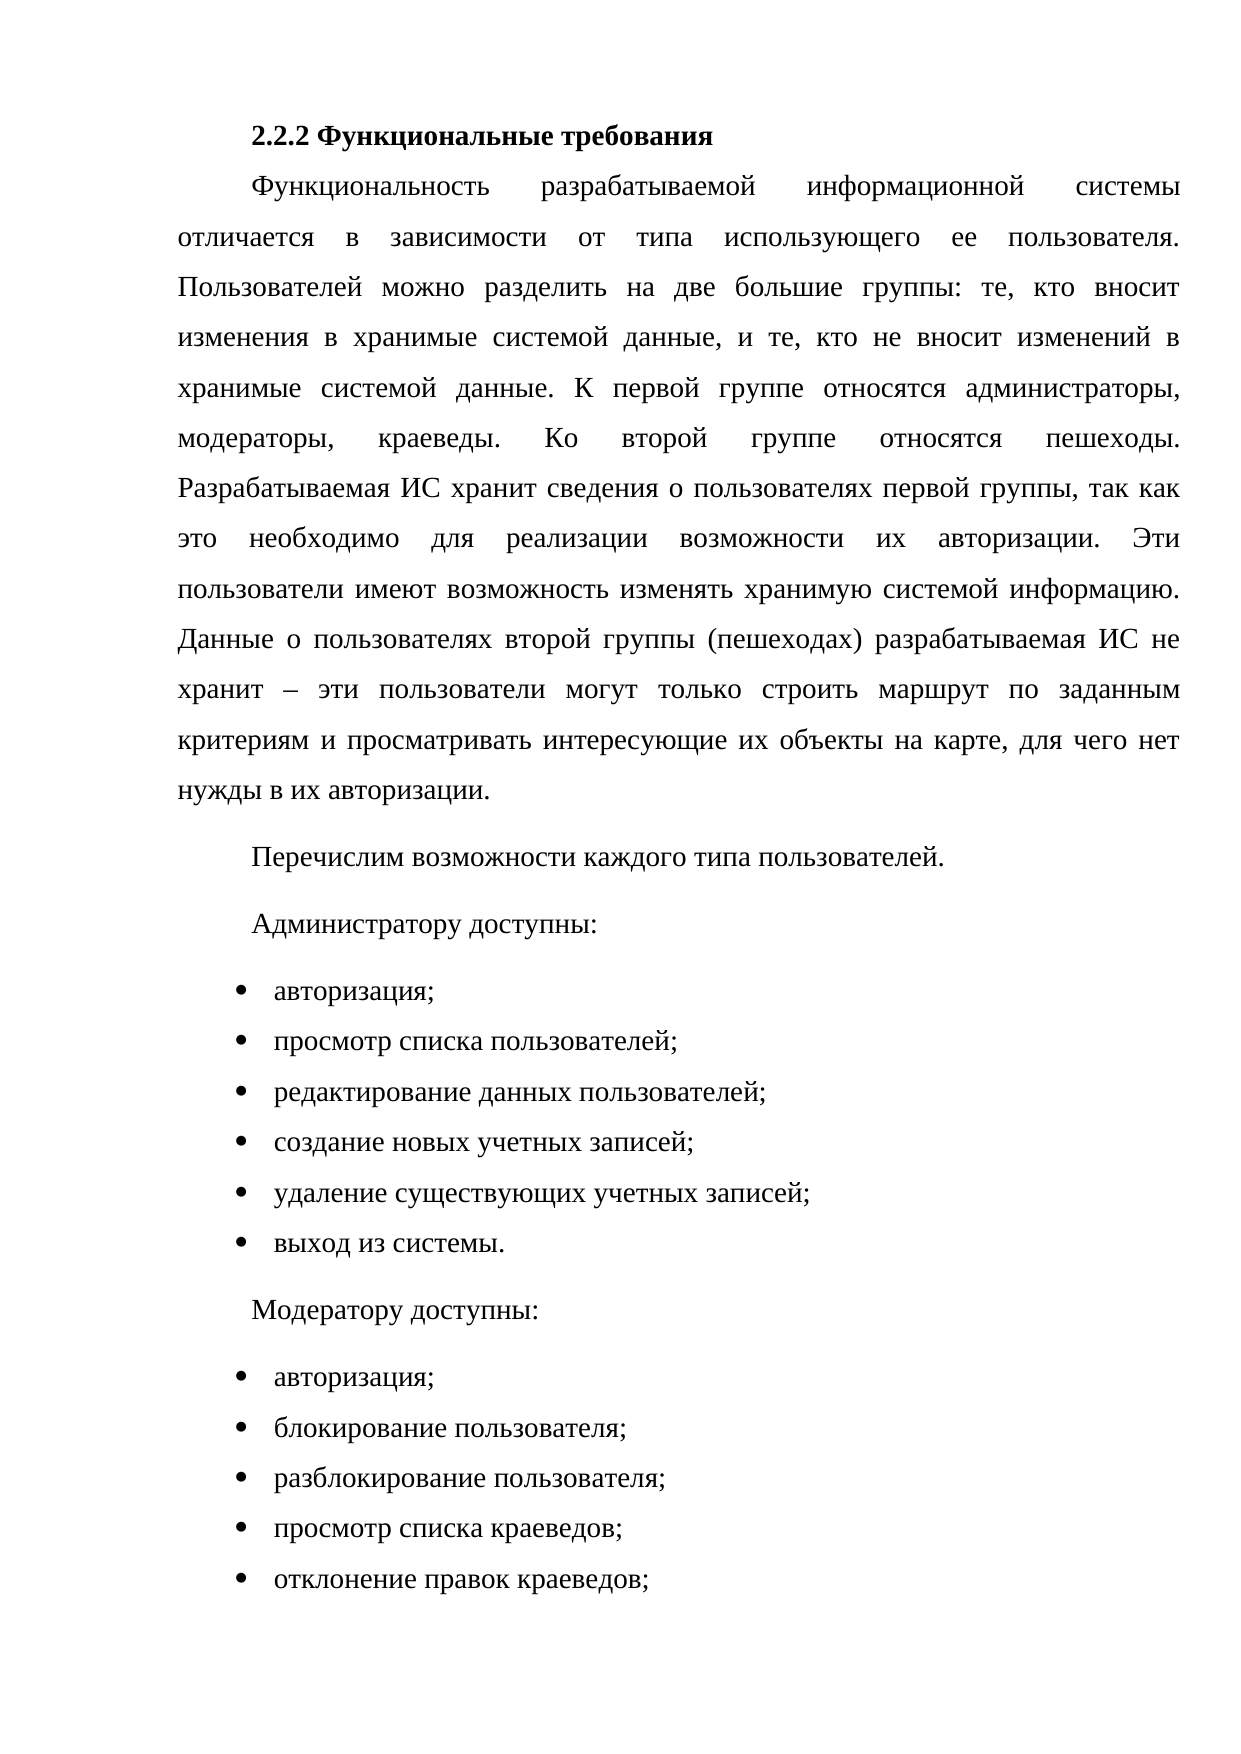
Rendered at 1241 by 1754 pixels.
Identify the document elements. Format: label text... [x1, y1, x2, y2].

list разблокирование пользователя; [236, 1460, 1181, 1494]
list выход из системы. [236, 1225, 1181, 1259]
subtitle 2.2.2 Функциональные требования [177, 118, 1181, 152]
list просмотр списка пользователей; [236, 1023, 1181, 1057]
list редактирование данных пользователей; [236, 1074, 1181, 1108]
list создание новых учетных записей; [236, 1124, 1181, 1158]
list авторизация; [236, 1359, 1181, 1393]
text Функциональность разрабатываемой информационной системы отличается в зависимости от типа использующего ее пользователя. Пользователей можно разделить на две большие группы: те, кто вносит изменения в хранимые системой данные, и те, кто не вносит изменений в хранимые системой данные. К первой группе относятся администраторы, модераторы, краеведы. Ко второй группе относятся пешеходы. Разрабатываемая ИС хранит сведения о пользователях первой группы, так как это необходимо для реализации возможности их авторизации. Эти пользователи имеют возможность изменять хранимую системой информацию. Данные о пользователях второй группы (пешеходах) разрабатываемая ИС не хранит – эти пользователи могут только строить маршрут по заданным критериям и просматривать интересующие их объекты на карте, для чего нет нужды в их авторизации. [177, 168, 1181, 806]
list отклонение правок краеведов; [236, 1561, 1181, 1594]
list удаление существующих учетных записей; [236, 1175, 1181, 1208]
text Администратору доступны: [177, 906, 1181, 940]
list просмотр списка краеведов; [236, 1511, 1181, 1544]
list авторизация; [236, 973, 1181, 1007]
text Перечислим возможности каждого типа пользователей. [177, 839, 1181, 873]
text Модератору доступны: [177, 1292, 1181, 1326]
list блокирование пользователя; [236, 1410, 1181, 1443]
